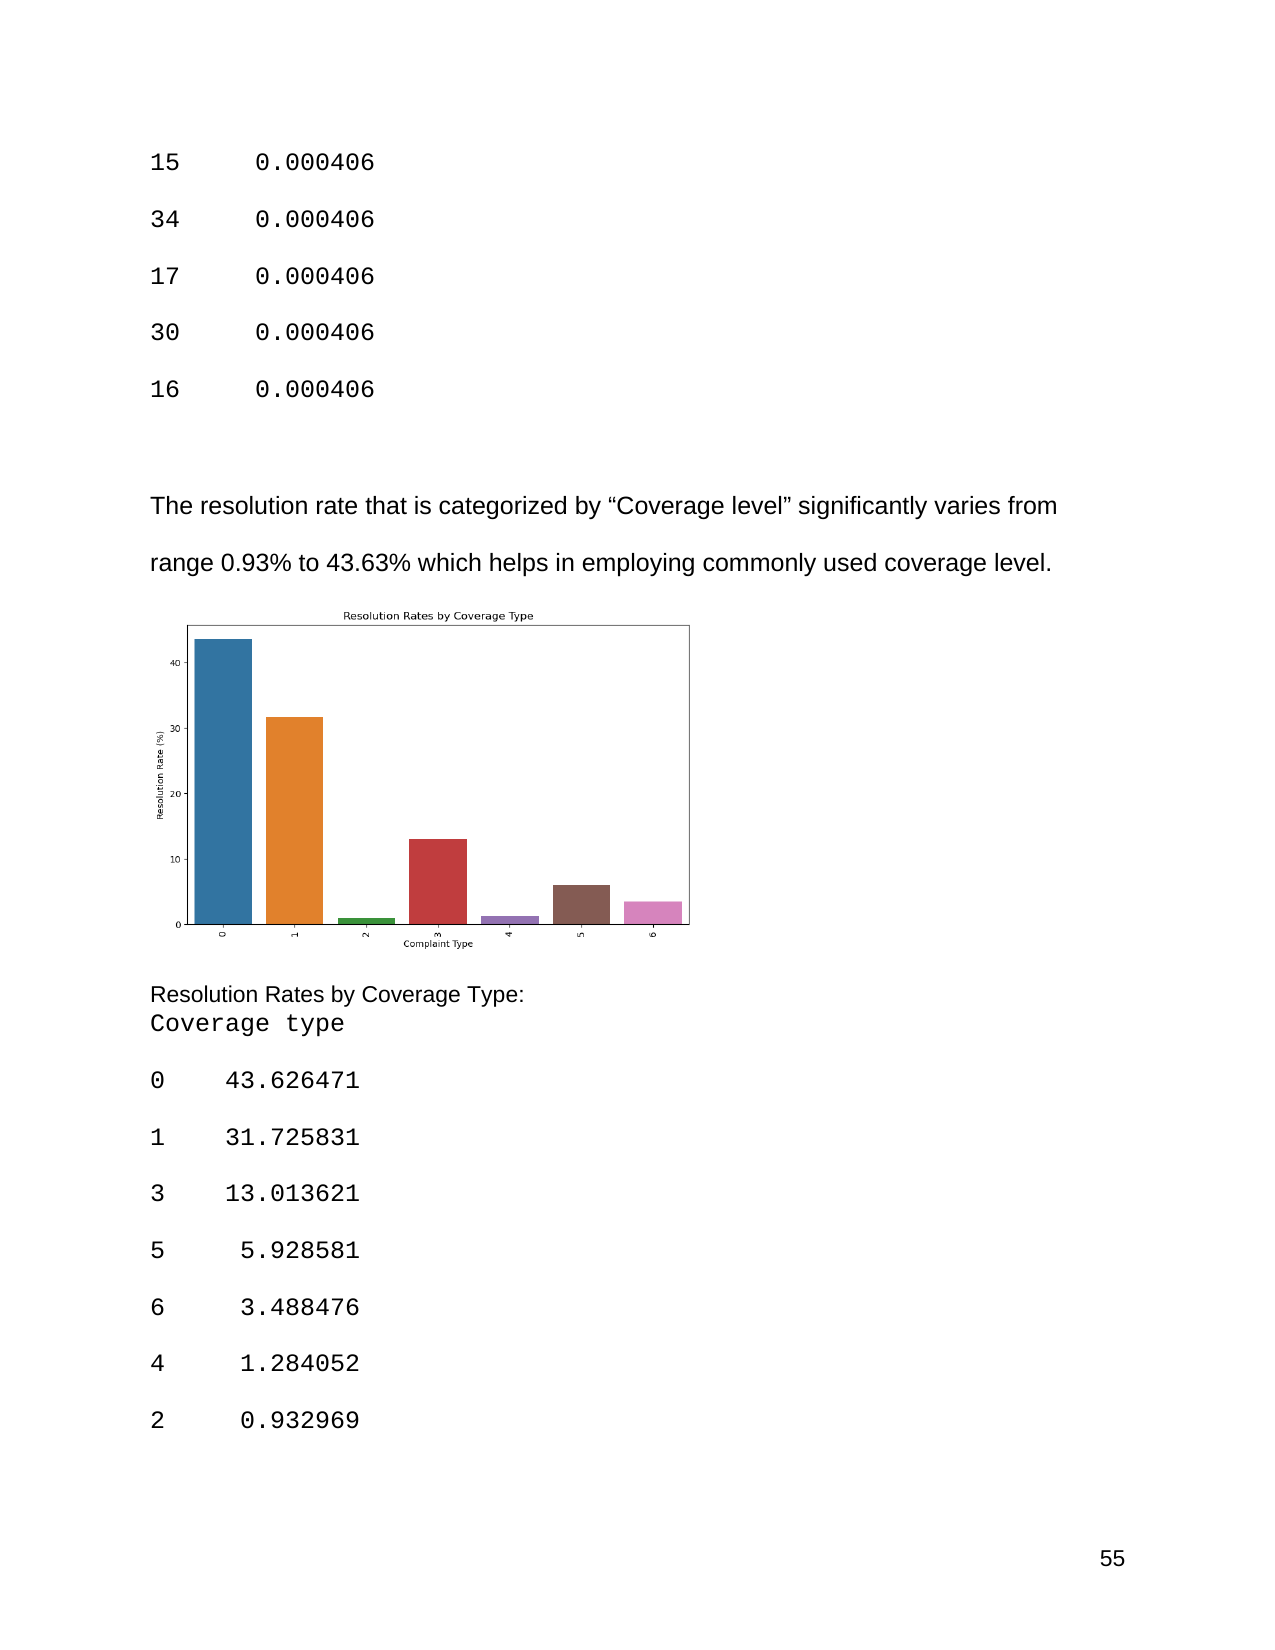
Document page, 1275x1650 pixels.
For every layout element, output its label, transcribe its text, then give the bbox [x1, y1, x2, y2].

text 16 0.000406 [150, 377, 1125, 405]
text 4 1.284052 [150, 1351, 1125, 1379]
text 6 3.488476 [150, 1294, 1125, 1323]
text 2 0.932969 [150, 1408, 1125, 1436]
text 1 31.725831 [150, 1124, 1125, 1153]
text 5 5.928581 [150, 1238, 1125, 1266]
text Coverage type [150, 1011, 1125, 1039]
text The resolution rate that is categorized by “Coverage level” significantly varies from range 0.93% to 43.63% which helps in employing commonly used coverage level. [150, 491, 1125, 577]
text 3 13.013621 [150, 1181, 1125, 1209]
picture [150, 605, 695, 955]
text 17 0.000406 [150, 263, 1125, 292]
text 34 0.000406 [150, 207, 1125, 235]
text 15 0.000406 [150, 150, 1125, 178]
text 30 0.000406 [150, 320, 1125, 348]
text Resolution Rates by Coverage Type: [150, 981, 1125, 1007]
text 0 43.626471 [150, 1068, 1125, 1096]
